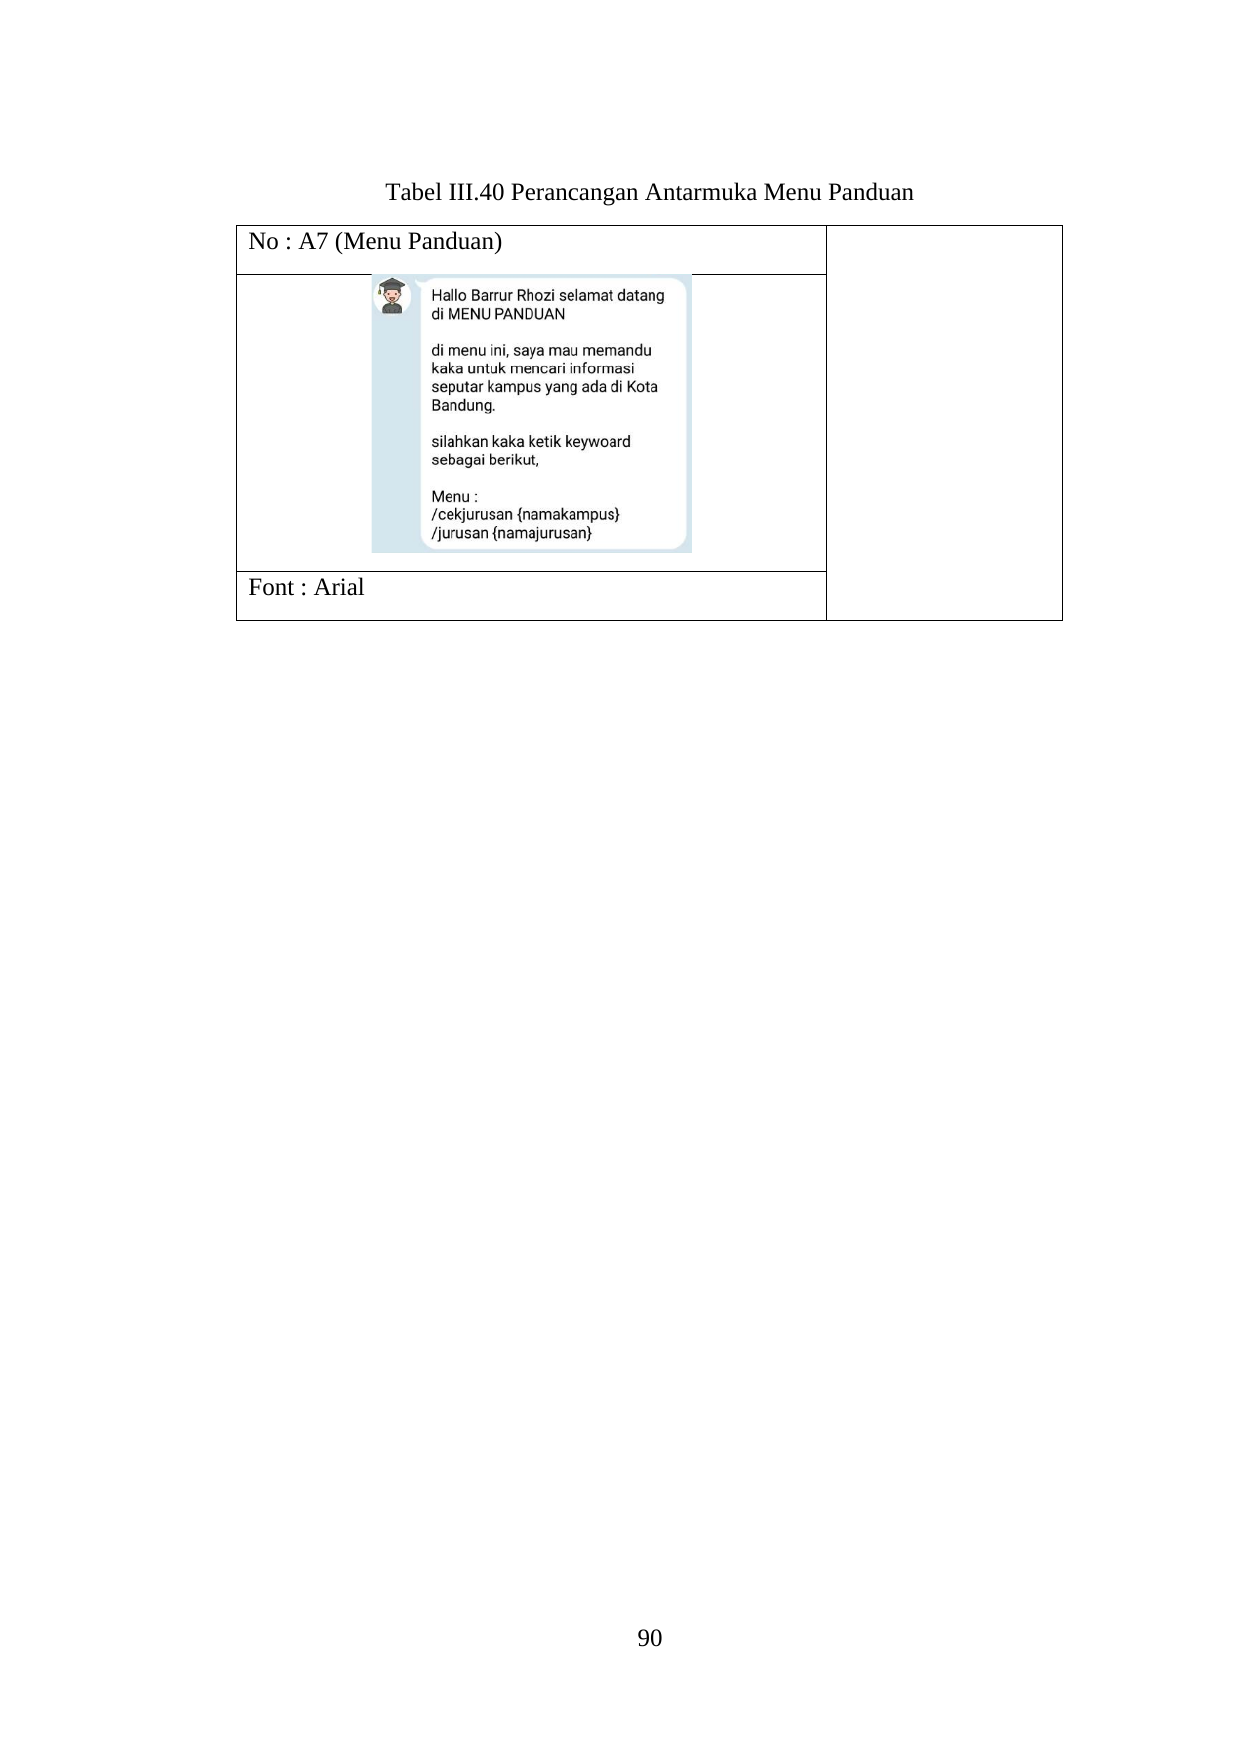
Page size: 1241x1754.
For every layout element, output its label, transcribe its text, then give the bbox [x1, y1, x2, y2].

table_header No : A7 (Menu Panduan) [237, 226, 826, 274]
text Tabel III.40 Perancangan Antarmuka Menu Panduan [236, 177, 1063, 206]
table_cell [237, 275, 826, 571]
table_header [827, 226, 1062, 620]
picture [371, 274, 692, 553]
table_cell Font : Arial [237, 572, 826, 620]
